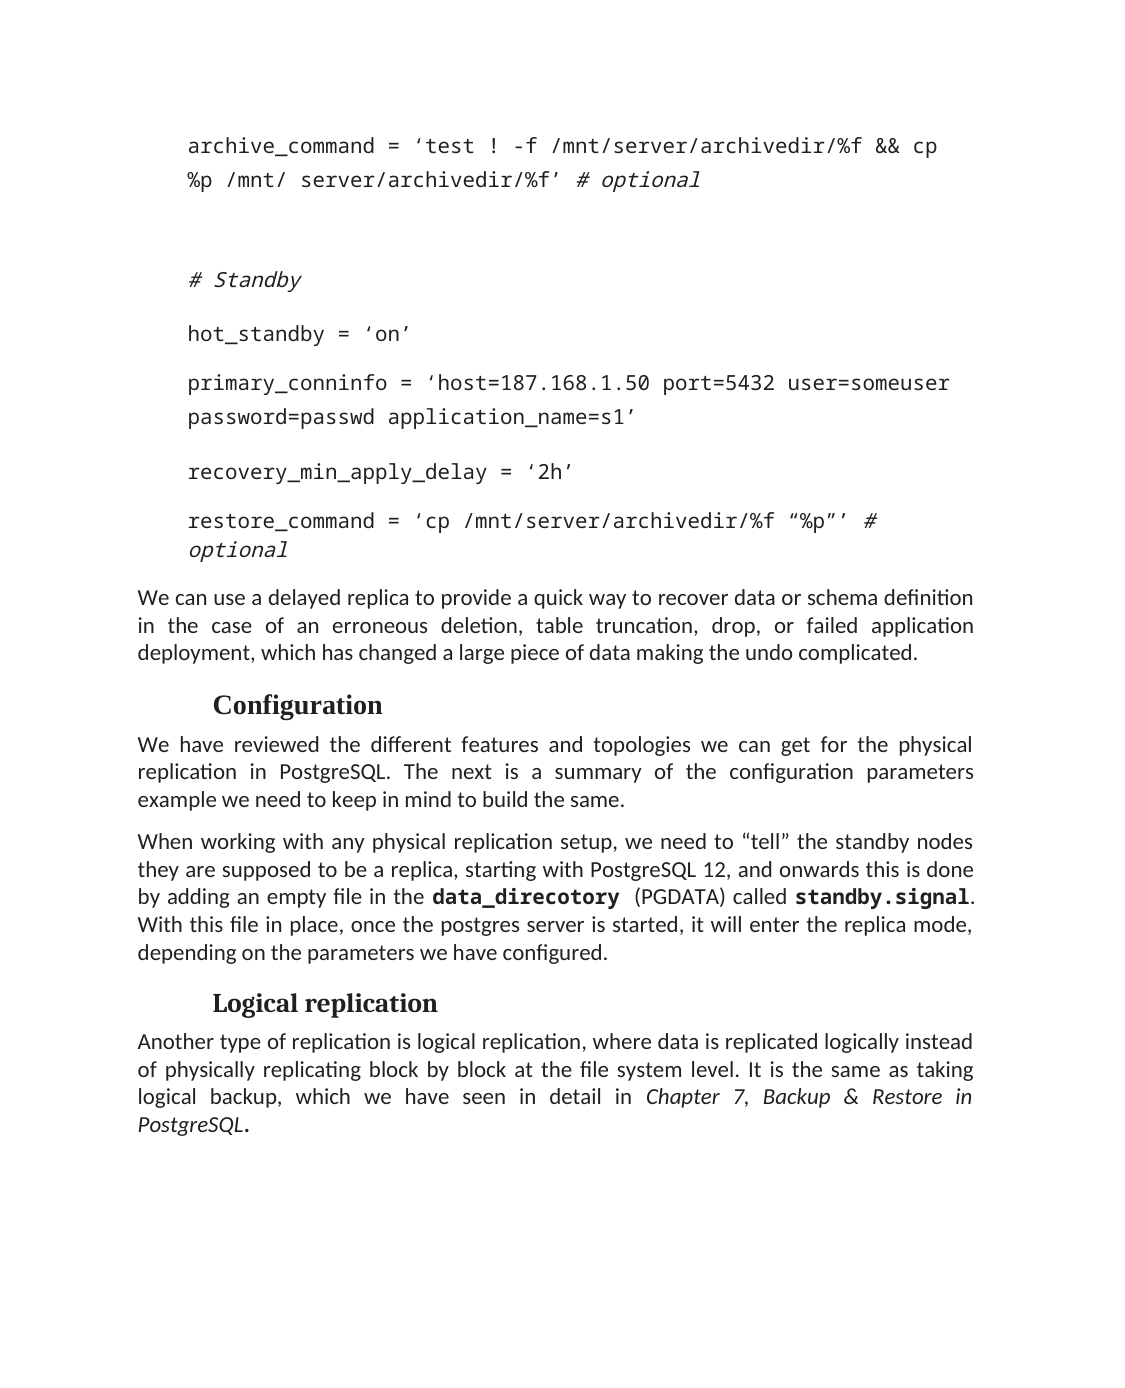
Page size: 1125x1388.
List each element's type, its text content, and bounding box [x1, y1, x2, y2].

text Another type of replication is logical replication, where data is replicated logically instead of physically replicating block by block at the file system level. It is the same as taking logical backup, which we have seen in detail in Chapter 7, Backup & Restore in PostgreSQL. [137, 1028, 975, 1138]
text # Standby [187, 265, 987, 294]
text recovery_min_apply_delay = ‘2h’ [187, 457, 987, 485]
text hot_standby = ‘on’ [187, 319, 987, 347]
text archive_command = ‘test ! -f /mnt/server/archivedir/%f && cp %p /mnt/ server/archivedir/%f’ # optional [187, 131, 987, 194]
text restore_command = ‘cp /mnt/server/archivedir/%f “%p”’ # optional [187, 506, 987, 563]
text We have reviewed the different features and topologies we can get for the physical replication in PostgreSQL. The next is a summary of the configuration parameters example we need to keep in mind to build the same. [137, 731, 975, 813]
subtitle Logical replication [137, 988, 987, 1019]
text We can use a delayed replica to provide a quick way to recover data or schema definition in the case of an erroneous deletion, table truncation, drop, or failed application deployment, which has changed a large piece of data making the undo complicated. [137, 584, 975, 666]
text When working with any physical replication setup, we need to “tell” the standby nodes they are supposed to be a replica, starting with PostgreSQL 12, and onwards this is done by adding an empty file in the data_direcotory (PGDATA) called standby.signal. With this file in place, once the postgres server is started, it will enter the replica mode, depending on the parameters we have configured. [137, 828, 975, 966]
text primary_conninfo = ‘host=187.168.1.50 port=5432 user=someuser password=passwd application_name=s1’ [187, 368, 987, 431]
subtitle Configuration [137, 688, 987, 720]
